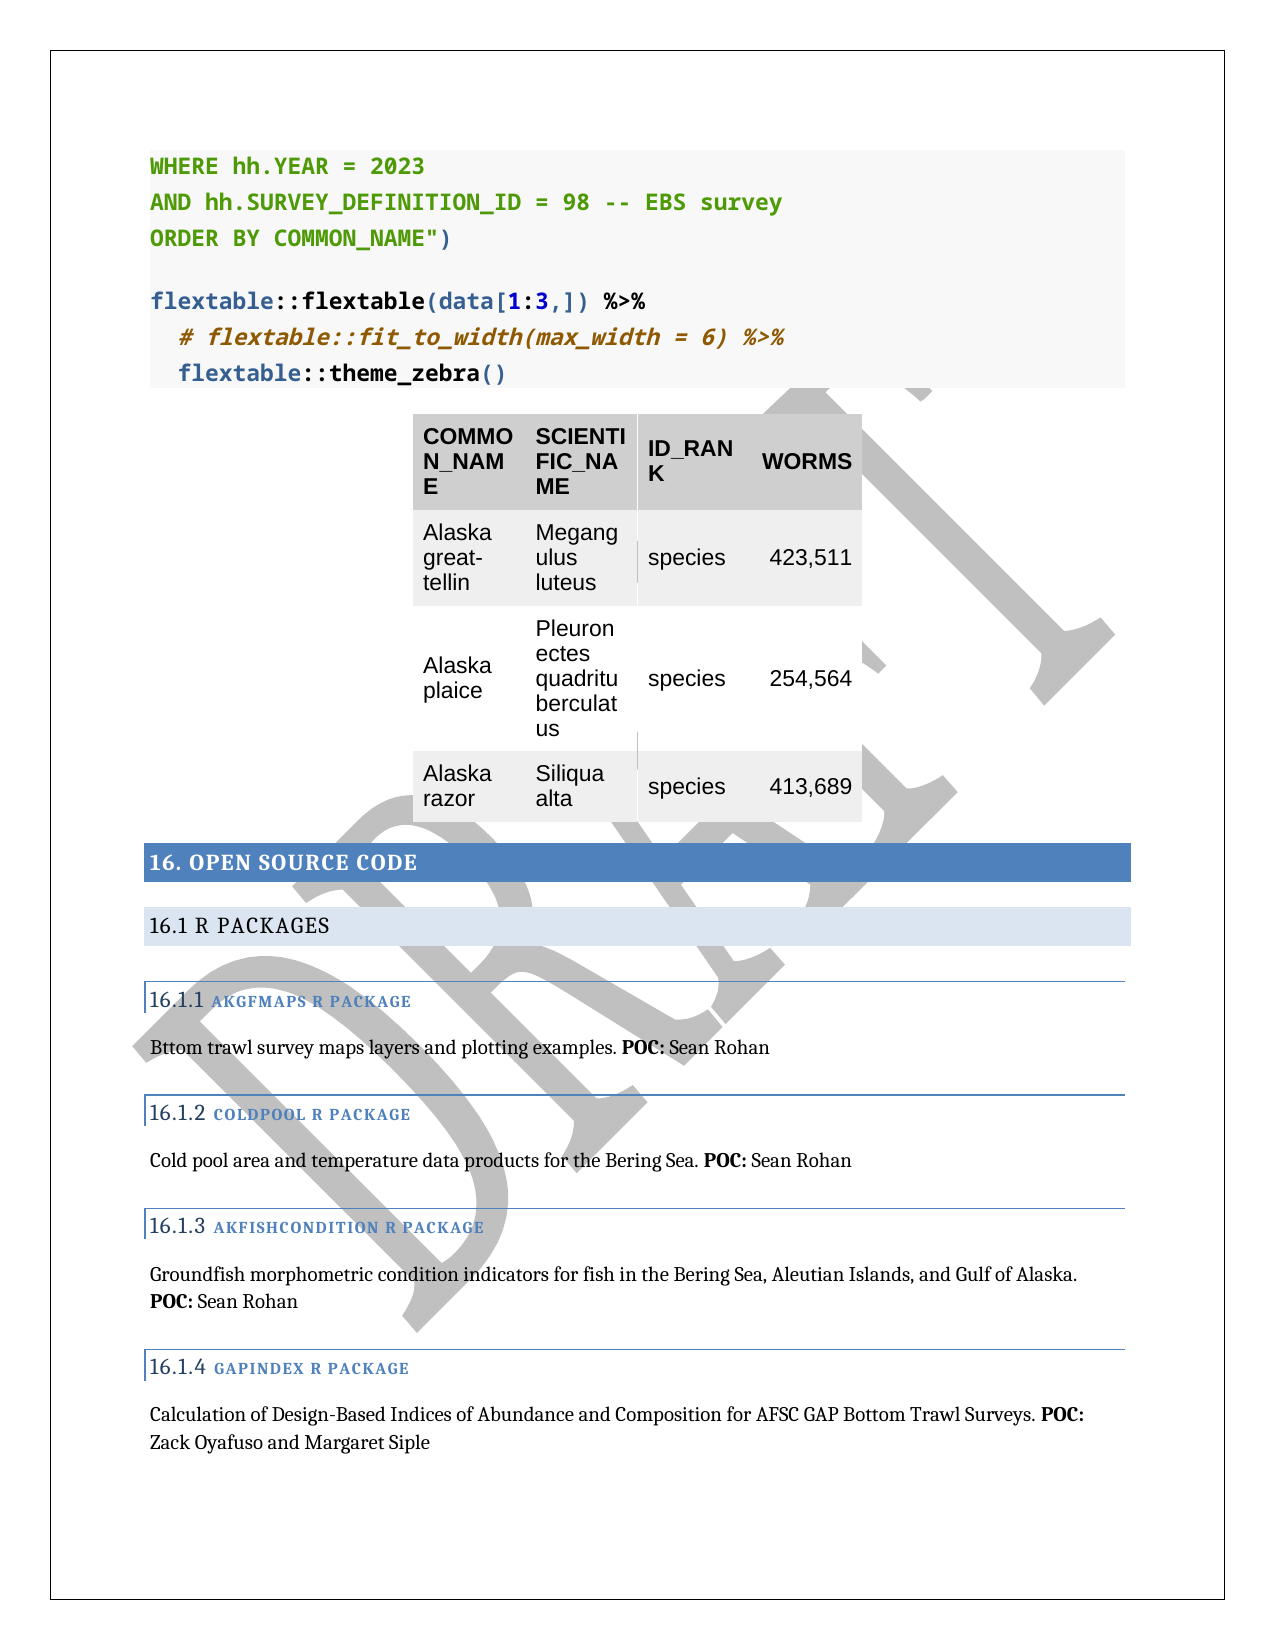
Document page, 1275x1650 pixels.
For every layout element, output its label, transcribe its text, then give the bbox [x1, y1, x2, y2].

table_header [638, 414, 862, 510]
subtitle 16.1.2 coldpool R package [146, 1096, 1125, 1126]
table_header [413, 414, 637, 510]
subtitle 16. Open source code [150, 849, 1125, 876]
text Cold pool area and temperature data products for the Bering Sea. POC: Sean Rohan [150, 1149, 1125, 1173]
text Bttom trawl survey maps layers and plotting examples. POC: Sean Rohan [150, 1035, 1125, 1059]
subtitle 16.1.4 gapindex R package [146, 1350, 1125, 1381]
text Calculation of Design-Based Indices of Abundance and Composition for AFSC GAP Bottom Trawl Surveys. POC: Zack Oyafuso and Margaret Siple [150, 1403, 1125, 1454]
text Groundfish morphometric condition indicators for fish in the Bering Sea, Aleutian Islands, and Gulf of Alaska. POC: Sean Rohan [150, 1262, 1125, 1314]
subtitle 16.1 R Packages [150, 913, 1125, 939]
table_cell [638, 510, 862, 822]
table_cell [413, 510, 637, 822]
subtitle 16.1.1 akgfmaps R package [146, 982, 1125, 1013]
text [150, 150, 1125, 388]
subtitle 16.1.3 akfishcondition R package [146, 1209, 1125, 1239]
